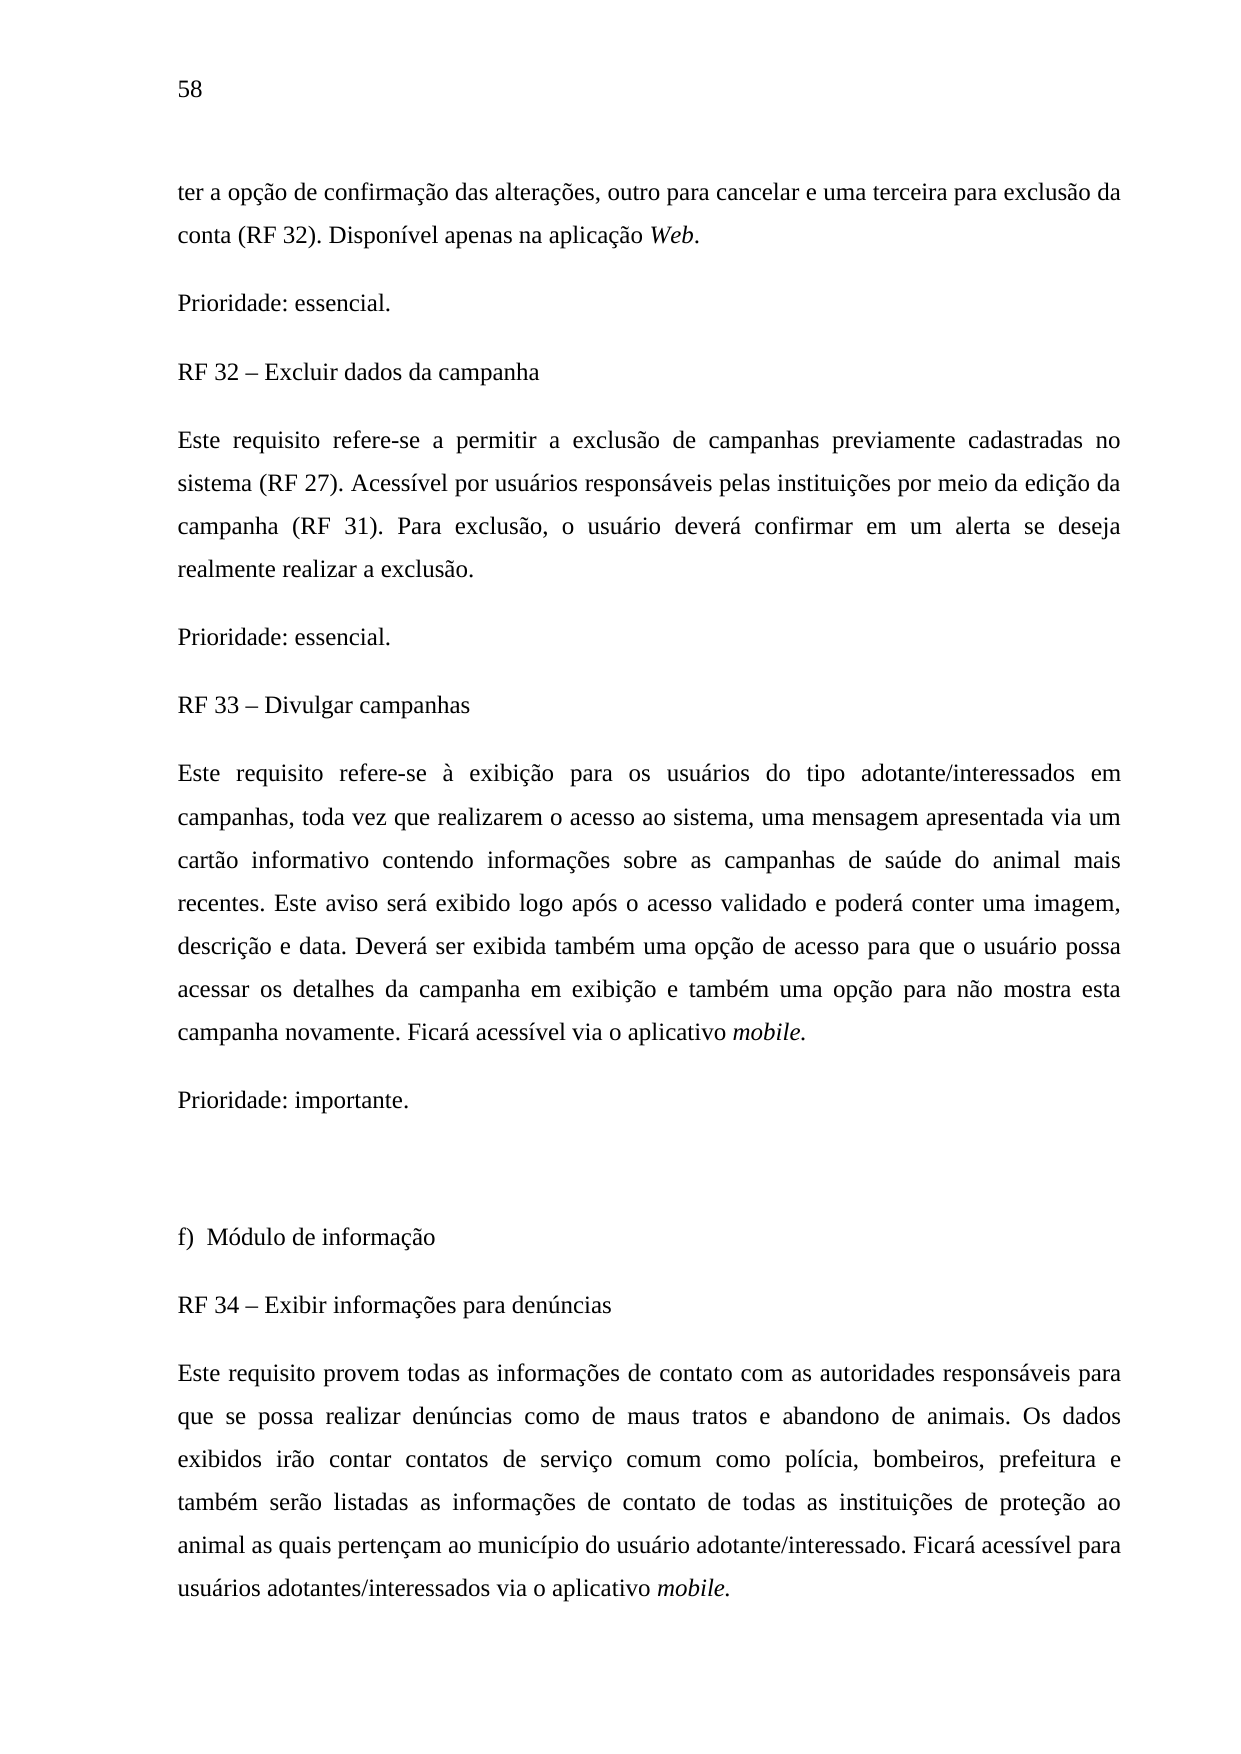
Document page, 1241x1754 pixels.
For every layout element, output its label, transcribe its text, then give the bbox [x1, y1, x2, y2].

text Este requisito provem todas as informações de contato com as autoridades responsáveis para que se possa realizar denúncias como de maus tratos e abandono de animais. Os dados exibidos irão contar contatos de serviço comum como polícia, bombeiros, prefeitura e também serão listadas as informações de contato de todas as instituições de proteção ao animal as quais pertençam ao município do usuário adotante/interessado. Ficará acessível para usuários adotantes/interessados via o aplicativo mobile. [177, 1358, 1122, 1602]
text Este requisito refere-se a permitir a exclusão de campanhas previamente cadastradas no sistema (RF 27). Acessível por usuários responsáveis pelas instituições por meio da edição da campanha (RF 31). Para exclusão, o usuário deverá confirmar em um alerta se deseja realmente realizar a exclusão. [177, 425, 1122, 583]
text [177, 177, 1122, 249]
text RF 33 – Divulgar campanhas [177, 690, 1122, 719]
text Prioridade: importante. [177, 1085, 1122, 1114]
text Prioridade: essencial. [177, 622, 1122, 651]
text RF 32 – Excluir dados da campanha [177, 357, 1122, 385]
text f) Módulo de informação [177, 1222, 1122, 1250]
text Prioridade: essencial. [177, 288, 1122, 317]
text RF 34 – Exibir informações para denúncias [177, 1290, 1122, 1318]
text Este requisito refere-se à exibição para os usuários do tipo adotante/interessados em campanhas, toda vez que realizarem o acesso ao sistema, uma mensagem apresentada via um cartão informativo contendo informações sobre as campanhas de saúde do animal mais recentes. Este aviso será exibido logo após o acesso validado e poderá conter uma imagem, descrição e data. Deverá ser exibida também uma opção de acesso para que o usuário possa acessar os detalhes da campanha em exibição e também uma opção para não mostra esta campanha novamente. Ficará acessível via o aplicativo mobile. [177, 758, 1122, 1046]
